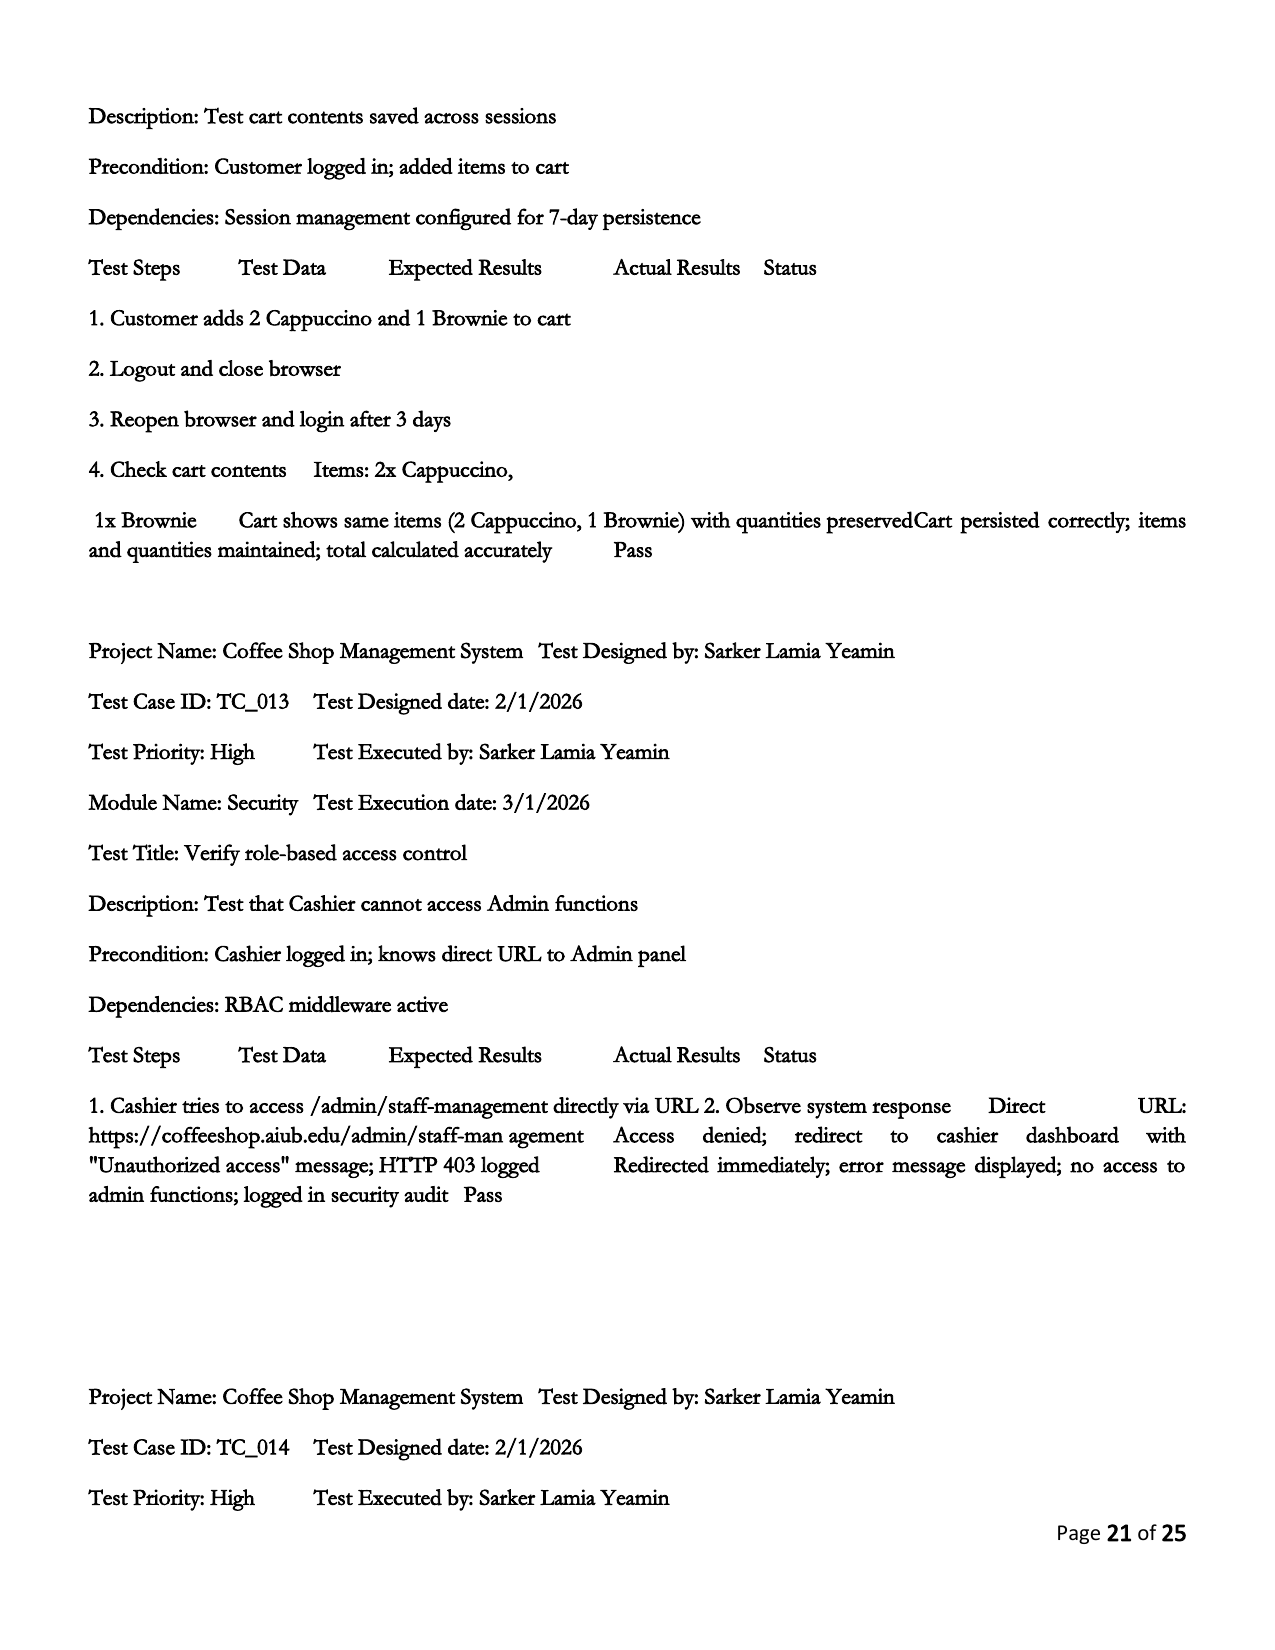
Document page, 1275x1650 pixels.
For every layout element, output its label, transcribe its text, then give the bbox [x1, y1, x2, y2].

text Project Name: Coffee Shop Management System Test Designed by: Sarker Lamia Yeamin [88, 1384, 1186, 1409]
text Test Priority: High Test Executed by: Sarker Lamia Yeamin [88, 739, 1186, 765]
text 3. Reopen browser and login after 3 days [88, 406, 1186, 432]
text Test Title: Verify role-based access control [88, 840, 1186, 866]
text Test Case ID: TC_014 Test Designed date: 2/1/2026 [88, 1434, 1186, 1460]
text 4. Check cart contents Items: 2x Cappuccino, [88, 457, 1186, 482]
text 2. Logout and close browser [88, 356, 1186, 381]
text Project Name: Coffee Shop Management System Test Designed by: Sarker Lamia Yeamin [88, 638, 1186, 664]
text Dependencies: RBAC middleware active [88, 992, 1186, 1017]
text 1. Cashier tries to access /admin/staff-management directly via URL 2. Observe system response Direct URL: https://coffeeshop.aiub.edu/admin/staff-man agement Access denied; redirect to cashier dashboard with "Unauthorized access" message; HTTP 403 logged Redirected immediately; error message displayed; no access to admin functions; logged in security audit Pass [88, 1093, 1186, 1207]
text Precondition: Cashier logged in; knows direct URL to Admin panel [88, 941, 1186, 967]
text Description: Test that Cashier cannot access Admin functions [88, 891, 1186, 916]
text Module Name: Security Test Execution date: 3/1/2026 [88, 789, 1186, 815]
text Description: Test cart contents saved across sessions [88, 103, 1186, 129]
text 1x Brownie Cart shows same items (2 Cappuccino, 1 Brownie) with quantities preserved Cart persisted correctly; items and quantities maintained; total calculated accurately Pass [88, 507, 1186, 563]
text 1. Customer adds 2 Cappuccino and 1 Brownie to cart [88, 305, 1186, 331]
text Precondition: Customer logged in; added items to cart [88, 153, 1186, 179]
text Test Steps Test Data Expected Results Actual Results Status [88, 1042, 1186, 1068]
text Test Steps Test Data Expected Results Actual Results Status [88, 254, 1186, 280]
text Dependencies: Session management configured for 7-day persistence [88, 204, 1186, 230]
text Test Priority: High Test Executed by: Sarker Lamia Yeamin [88, 1485, 1186, 1511]
text Test Case ID: TC_013 Test Designed date: 2/1/2026 [88, 688, 1186, 714]
